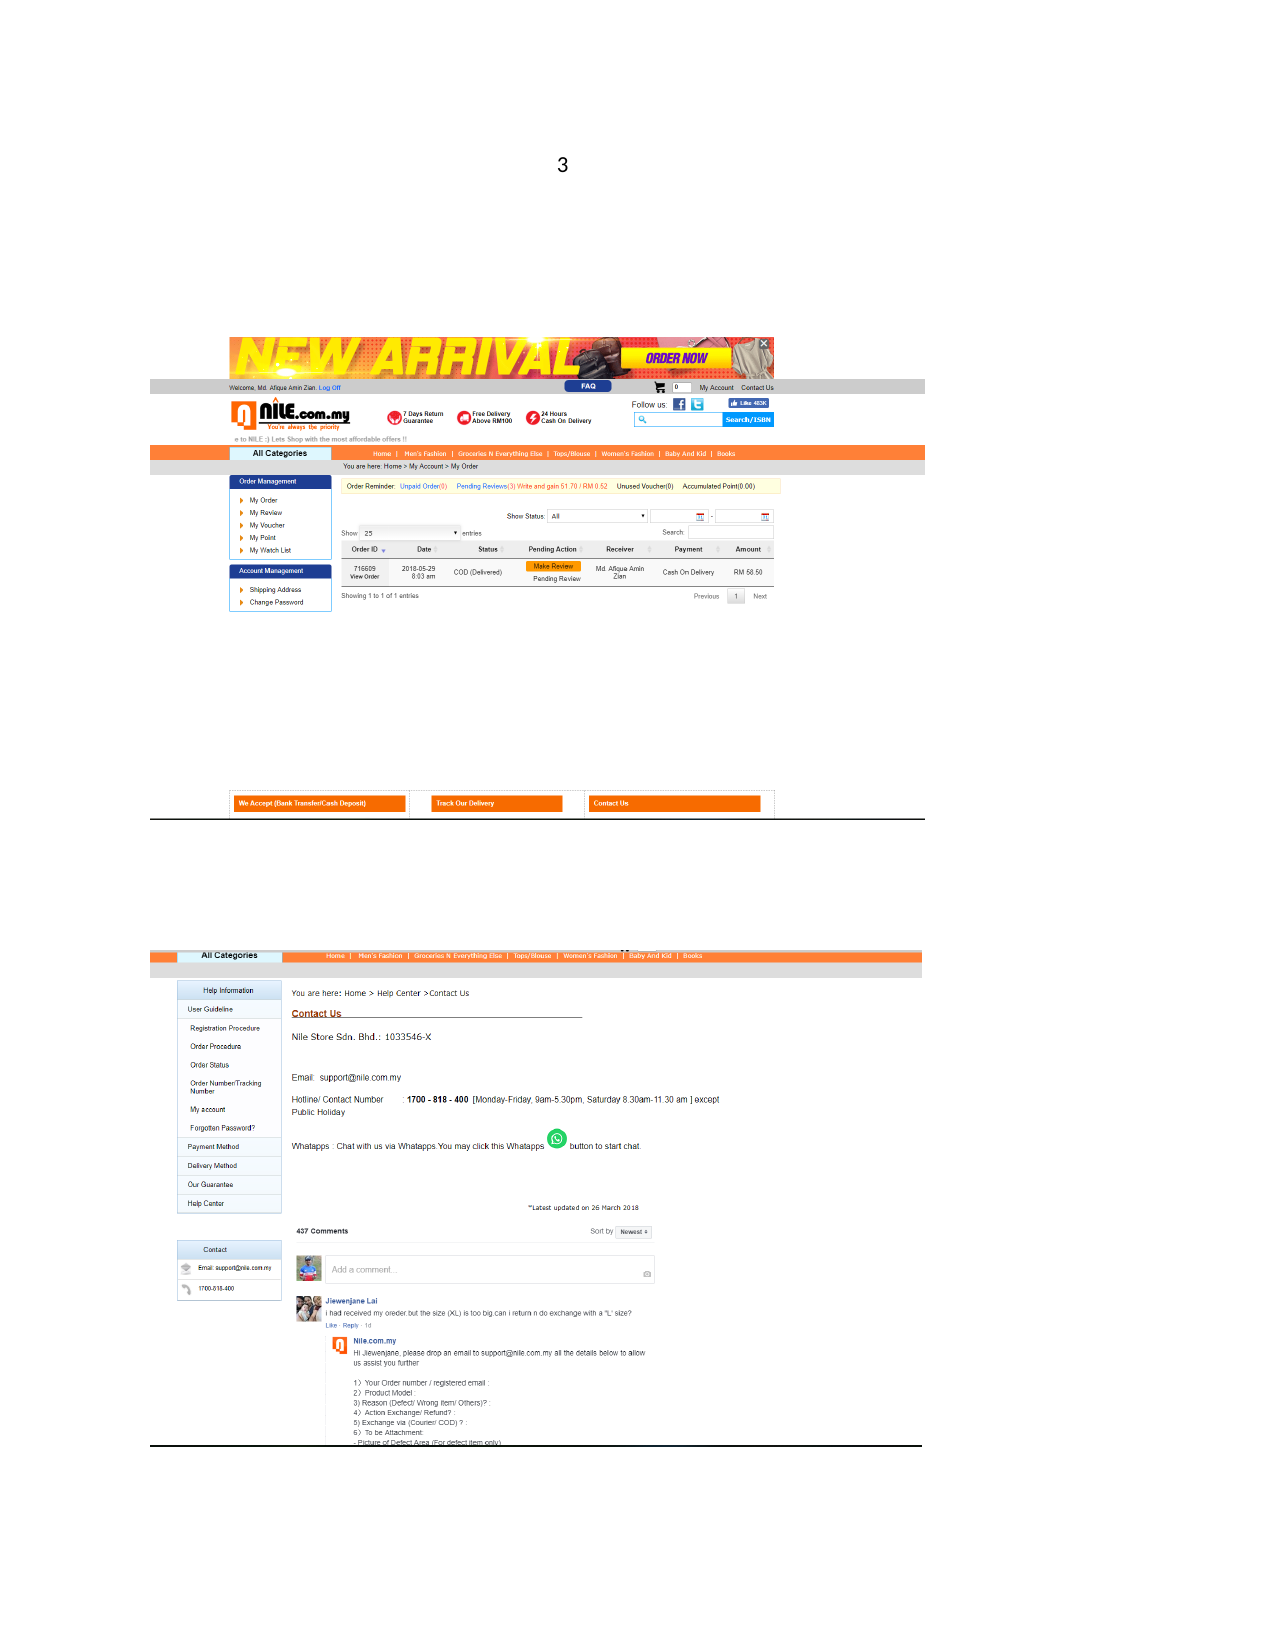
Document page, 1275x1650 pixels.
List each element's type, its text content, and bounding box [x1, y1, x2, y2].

picture [150, 950, 922, 1447]
text 3 [150, 150, 1125, 178]
picture [150, 337, 925, 820]
